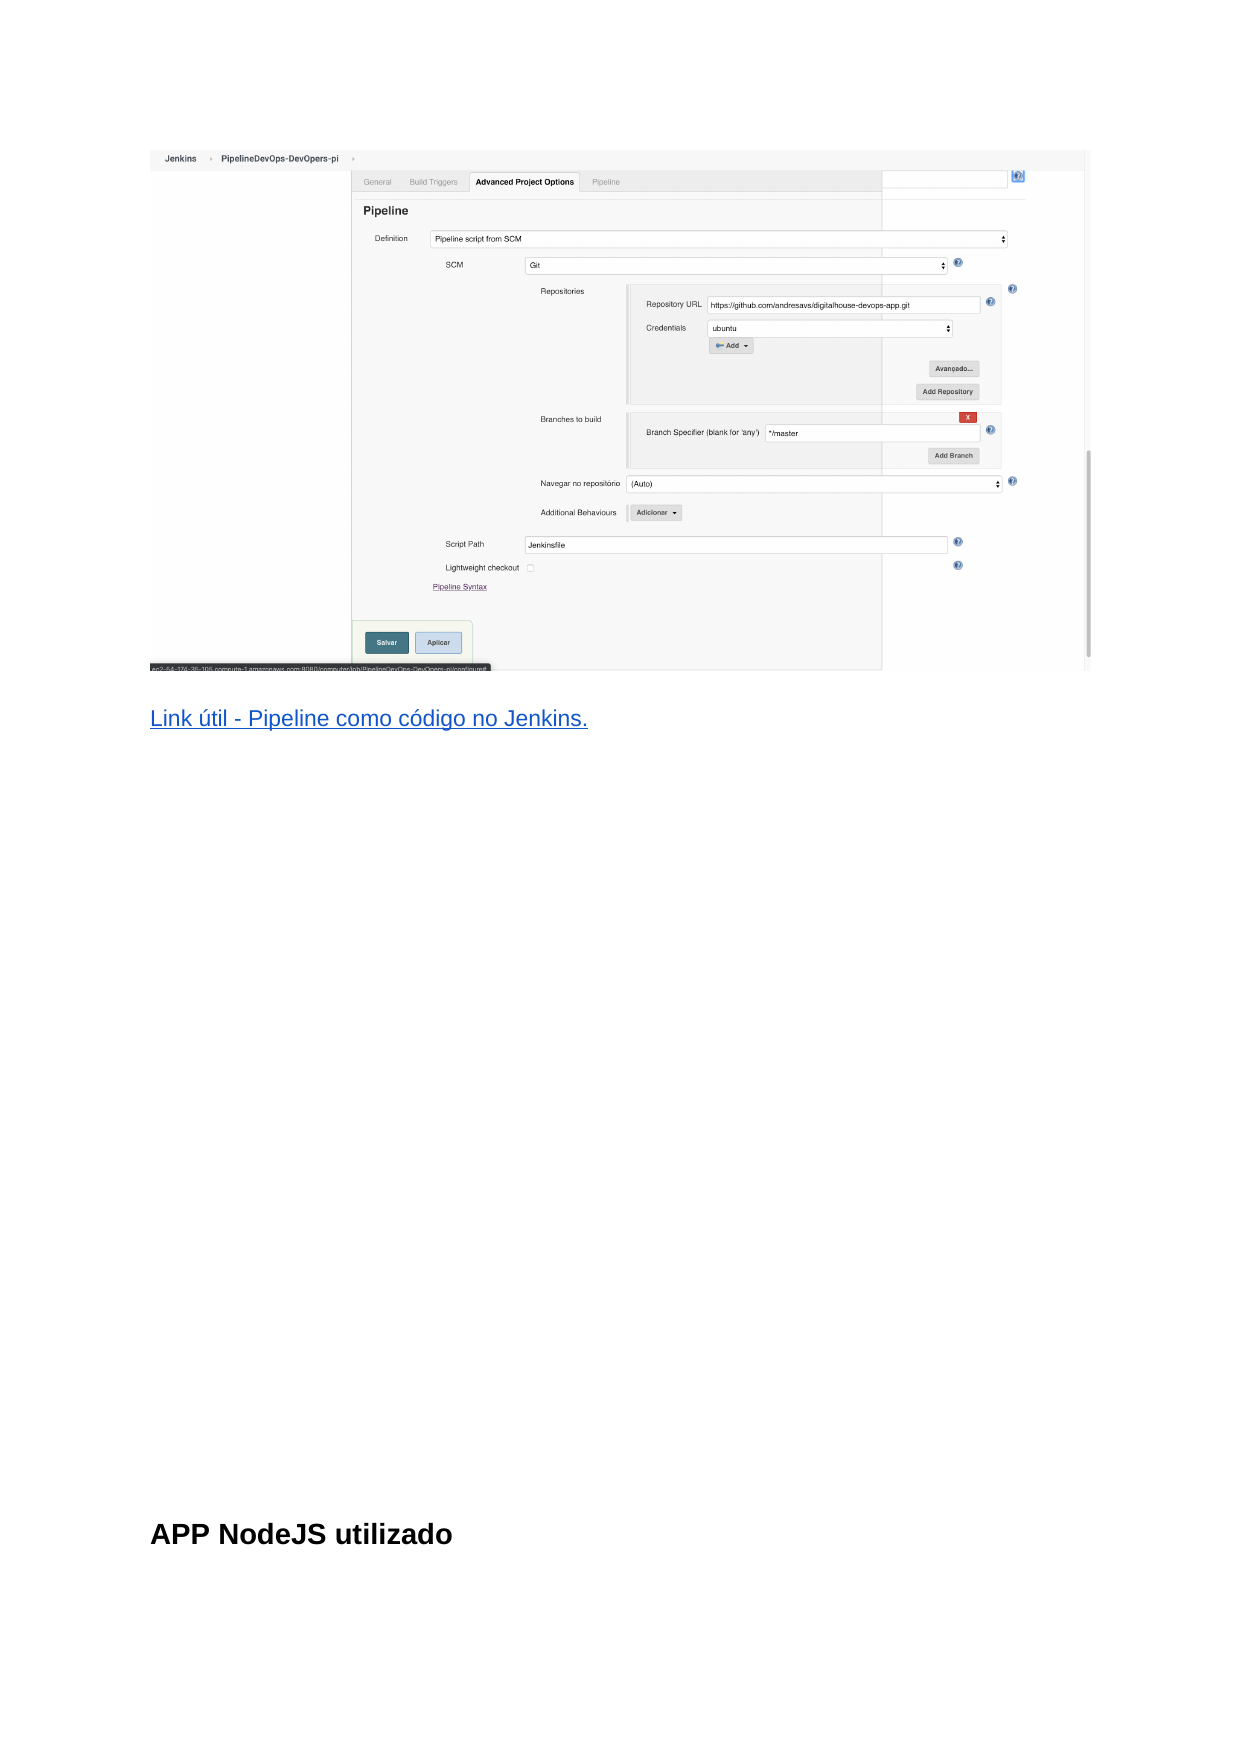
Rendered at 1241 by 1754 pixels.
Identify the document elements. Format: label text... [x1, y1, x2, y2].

text Link útil - Pipeline como código no Jenkins. [150, 705, 1090, 731]
text APP NodeJS utilizado [150, 1517, 1090, 1550]
picture [150, 150, 1091, 671]
